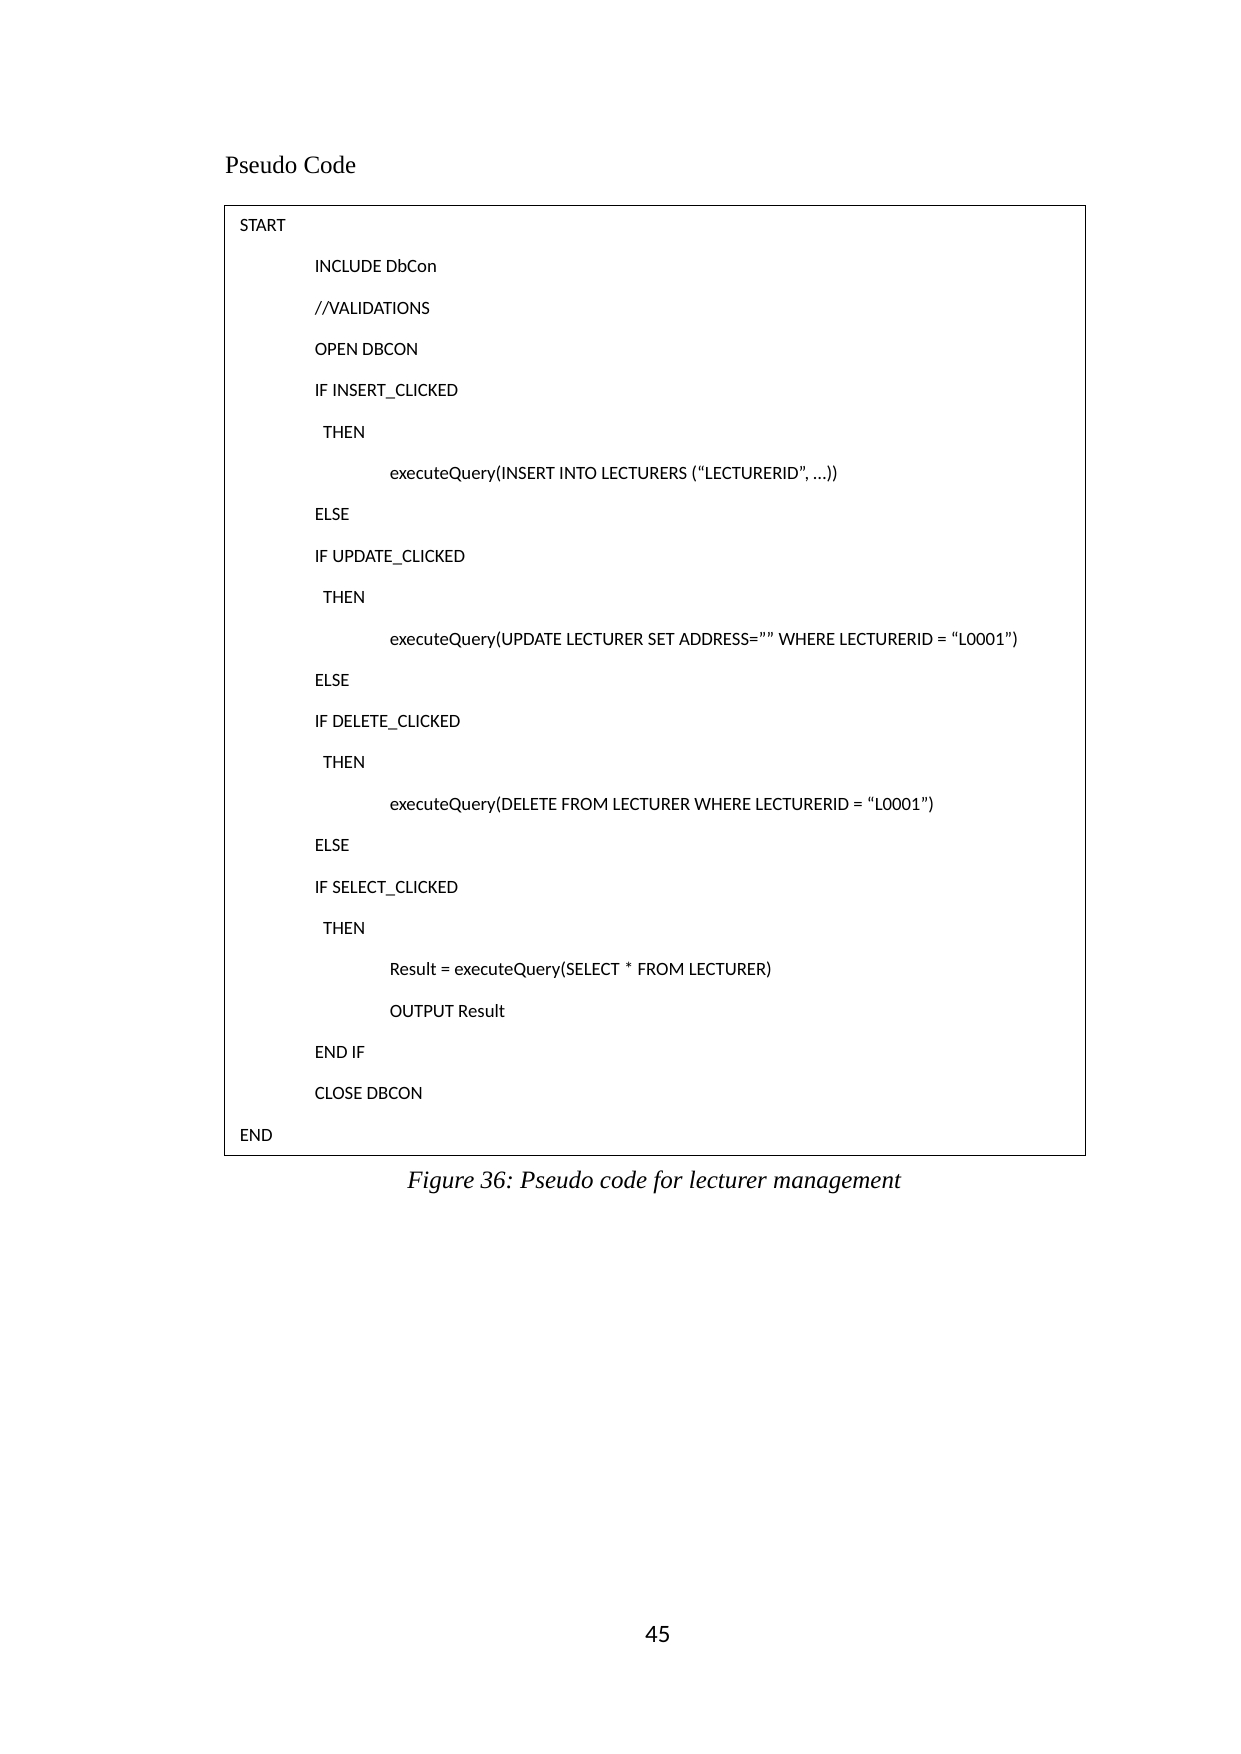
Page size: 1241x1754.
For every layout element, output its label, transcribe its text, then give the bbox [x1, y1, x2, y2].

text Pseudo Code [225, 150, 1090, 179]
